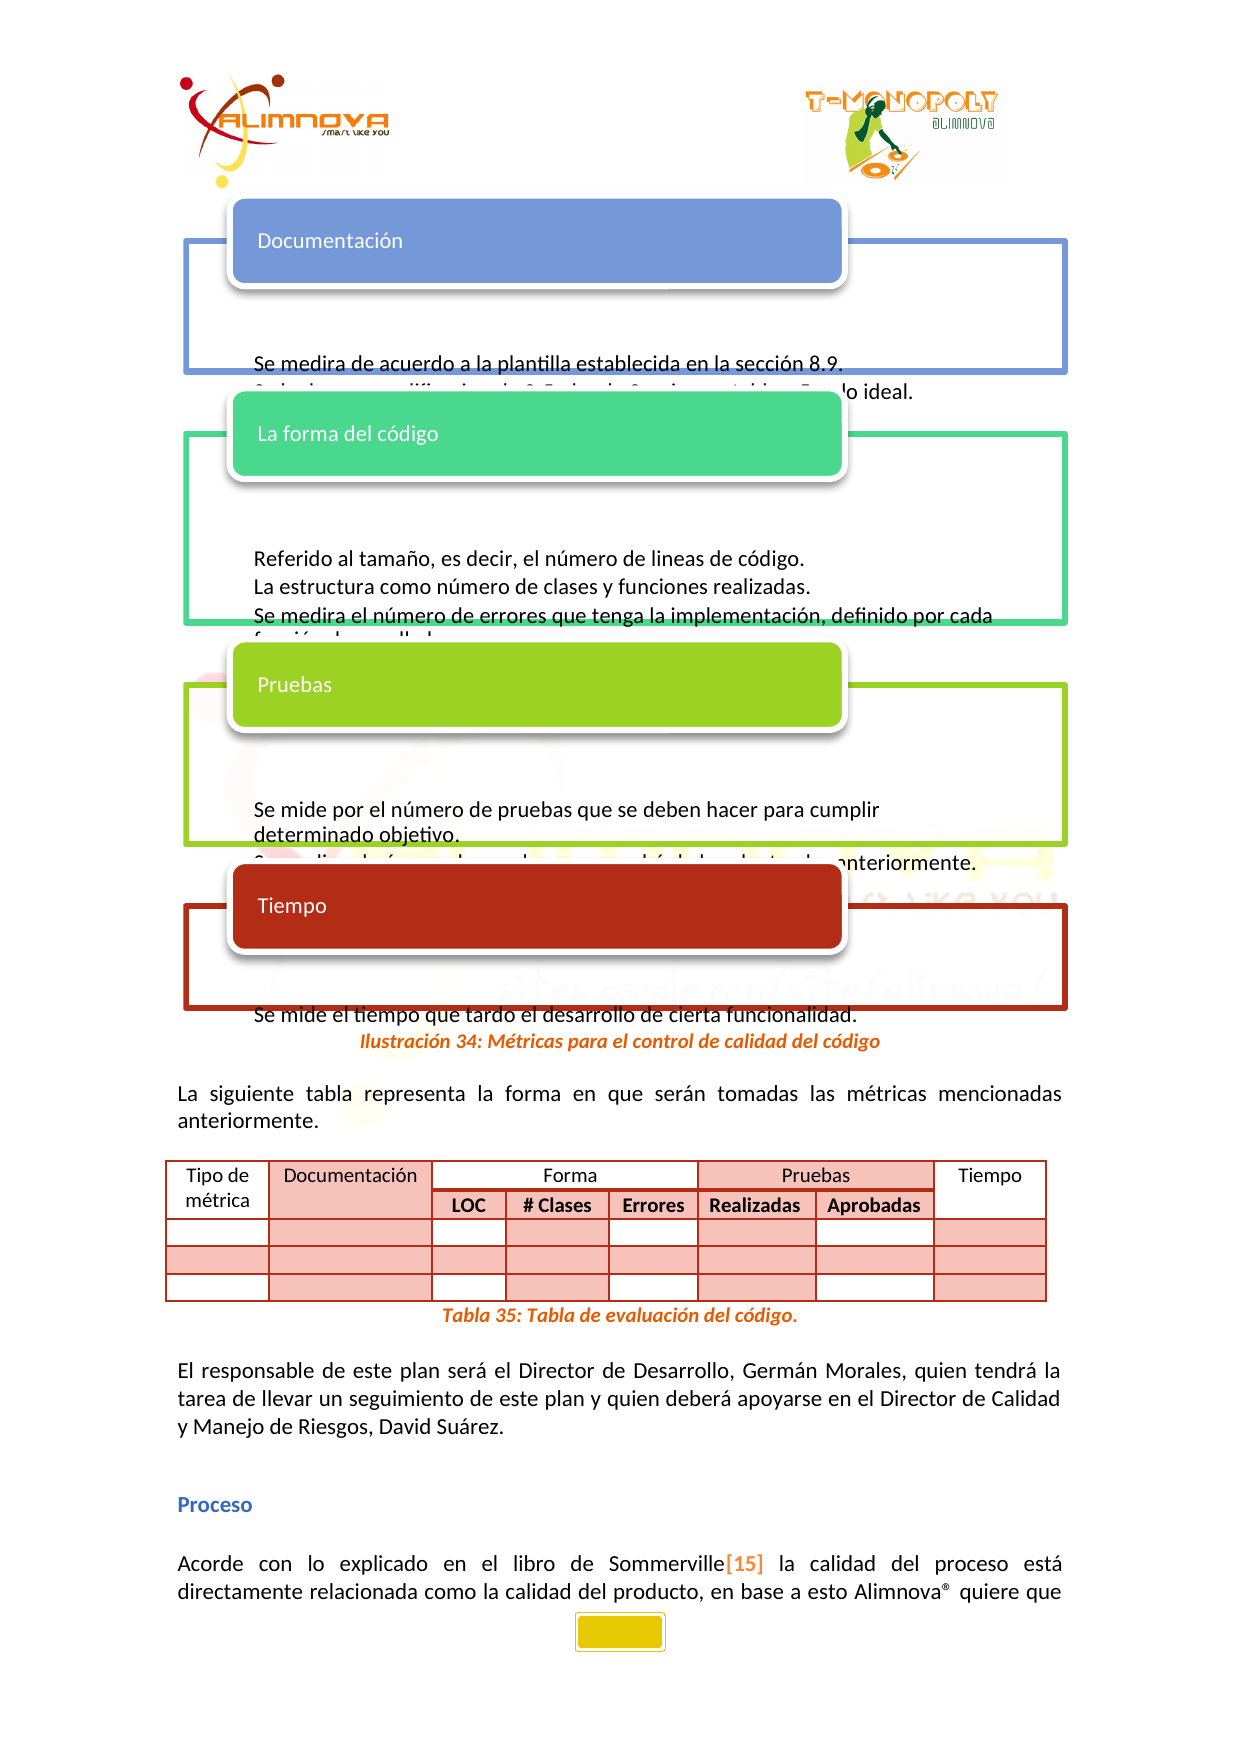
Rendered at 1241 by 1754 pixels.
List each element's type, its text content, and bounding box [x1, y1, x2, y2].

table_cell [433, 1220, 505, 1245]
table_cell Errores [610, 1192, 697, 1218]
table_header Pruebas [699, 1162, 933, 1188]
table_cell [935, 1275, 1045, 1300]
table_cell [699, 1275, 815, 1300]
table_cell LOC [433, 1192, 505, 1218]
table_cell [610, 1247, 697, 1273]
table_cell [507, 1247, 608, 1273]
table_cell [270, 1220, 431, 1245]
text La siguiente tabla representa la forma en que serán tomadas las métricas mencionadas anteriormente. [177, 1079, 1063, 1135]
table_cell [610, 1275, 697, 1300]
table_cell # Clases [507, 1192, 608, 1218]
table_header Tipo de métrica [167, 1162, 268, 1218]
picture [802, 79, 1002, 184]
table_cell [699, 1220, 815, 1245]
table_cell [433, 1247, 505, 1273]
table_cell [167, 1220, 268, 1245]
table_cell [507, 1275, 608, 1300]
table_cell [507, 1220, 608, 1245]
table_header Tiempo [935, 1162, 1045, 1218]
text Ilustración 34: Métricas para el control de calidad del código [177, 1028, 1063, 1053]
table_cell [610, 1220, 697, 1245]
text Proceso [177, 1491, 1063, 1519]
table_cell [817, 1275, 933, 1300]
table_cell [935, 1220, 1045, 1245]
table_header Forma [433, 1162, 697, 1188]
table_cell [167, 1247, 268, 1273]
table_cell [817, 1220, 933, 1245]
table_cell Realizadas [699, 1192, 815, 1218]
text El responsable de este plan será el Director de Desarrollo, Germán Morales, quien tendrá la tarea de llevar un seguimiento de este plan y quien deberá apoyarse en el Director de Calidad y Manejo de Riesgos, David Suárez. [177, 1356, 1063, 1440]
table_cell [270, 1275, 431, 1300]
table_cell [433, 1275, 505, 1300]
table_cell Aprobadas [817, 1192, 933, 1218]
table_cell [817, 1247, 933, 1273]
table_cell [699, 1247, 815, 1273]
picture [177, 73, 389, 189]
table_header Documentación [270, 1162, 431, 1218]
table_cell [270, 1247, 431, 1273]
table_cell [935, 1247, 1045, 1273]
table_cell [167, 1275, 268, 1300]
